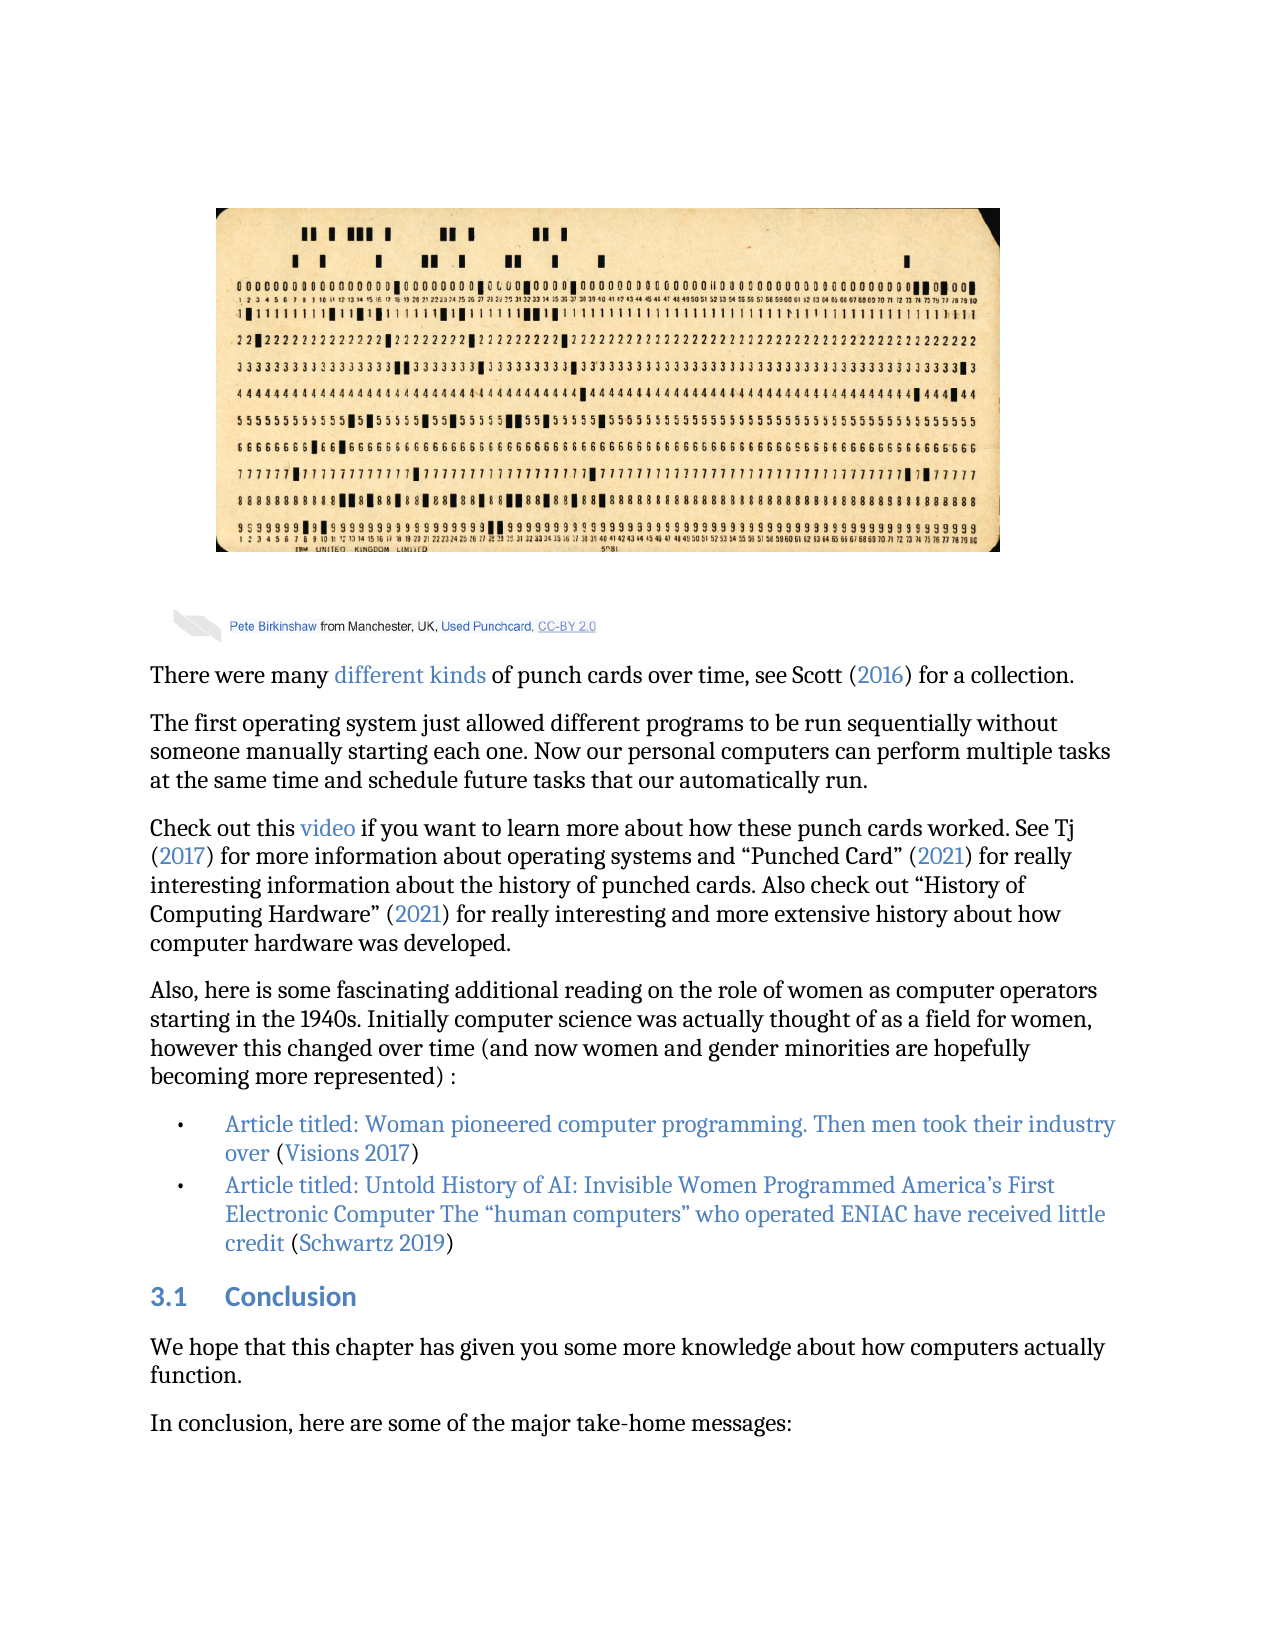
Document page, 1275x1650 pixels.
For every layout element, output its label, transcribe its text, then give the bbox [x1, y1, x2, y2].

text The first operating system just allowed different programs to be run sequentially without someone manually starting each one. Now our personal computers can perform multiple tasks at the same time and schedule future tasks that our automatically run. [150, 708, 1125, 795]
picture [168, 150, 1044, 643]
text In conclusion, here are some of the major take-home messages: [150, 1409, 1125, 1437]
subtitle 3.1 Conclusion [150, 1278, 1125, 1314]
text We hope that this chapter has given you some more knowledge about how computers actually function. [150, 1332, 1125, 1390]
list Article titled: Woman pioneered computer programming. Then men took their industry over (Visions 2017) [175, 1110, 1125, 1167]
list Article titled: Untold History of AI: Invisible Women Programmed America’s First Electronic Computer The “human computers” who operated ENIAC have received little credit (Schwartz 2019) [175, 1171, 1125, 1257]
text There were many different kinds of punch cards over time, see Scott (2016) for a collection. [150, 661, 1125, 690]
text Also, here is some fascinating additional reading on the role of women as computer operators starting in the 1940s. Initially computer science was actually thought of as a field for women, however this changed over time (and now women and gender minorities are hopefully becoming more represented) : [150, 976, 1125, 1091]
text Check out this video if you want to learn more about how these punch cards worked. See Tj (2017) for more information about operating systems and “Punched Card” (2021) for really interesting information about the history of punched cards. Also check out “History of Computing Hardware” (2021) for really interesting and more extensive history about how computer hardware was developed. [150, 813, 1125, 957]
